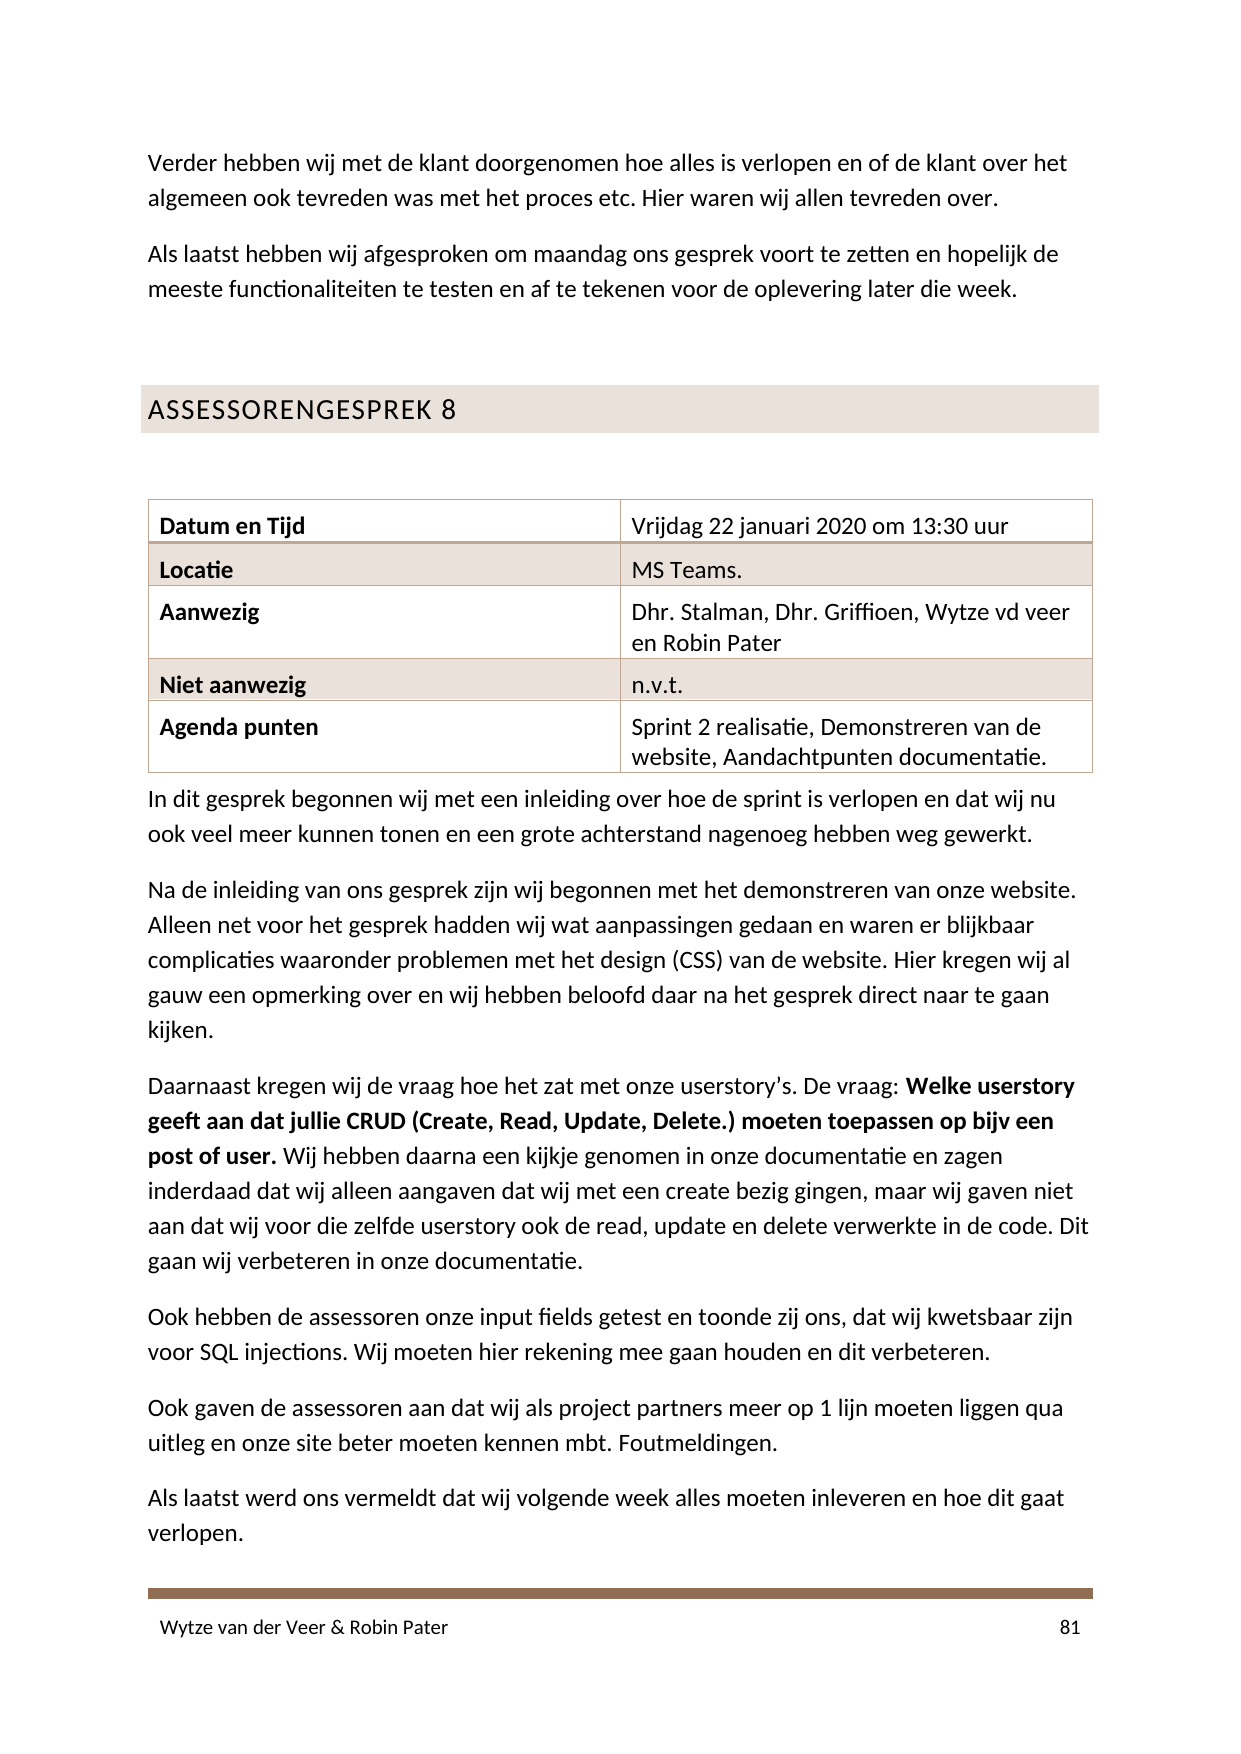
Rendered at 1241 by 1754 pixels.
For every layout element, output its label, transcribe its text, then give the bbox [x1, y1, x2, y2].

text Als laatst werd ons vermeldt dat wij volgende week alles moeten inleveren en hoe dit gaat verlopen. [148, 1483, 1093, 1548]
text In dit gesprek begonnen wij met een inleiding over hoe de sprint is verlopen en dat wij nu ook veel meer kunnen tonen en een grote achterstand nagenoeg hebben weg gewerkt. [148, 783, 1093, 849]
table_header Datum en Tijd [149, 500, 620, 541]
text Als laatst hebben wij afgesproken om maandag ons gesprek voort te zetten en hopelijk de meeste functionaliteiten te testen en af te tekenen voor de oplevering later die week. [148, 238, 1093, 304]
table_cell Sprint 2 realisatie, Demonstreren van de website, Aandachtpunten documentatie. [621, 701, 1092, 772]
table_cell n.v.t. [621, 659, 1092, 699]
table_header Vrijdag 22 januari 2020 om 13:30 uur [621, 500, 1092, 541]
text Na de inleiding van ons gesprek zijn wij begonnen met het demonstreren van onze website. Alleen net voor het gesprek hadden wij wat aanpassingen gedaan en waren er blijkbaar complicaties waaronder problemen met het design (CSS) van de website. Hier kregen wij al gauw een opmerking over en wij hebben beloofd daar na het gesprek direct naar te gaan kijken. [148, 874, 1093, 1045]
table_cell Niet aanwezig [149, 659, 620, 699]
text Ook hebben de assessoren onze input fields getest en toonde zij ons, dat wij kwetsbaar zijn voor SQL injections. Wij moeten hier rekening mee gaan houden en dit verbeteren. [148, 1301, 1093, 1366]
table_cell MS Teams. [621, 544, 1092, 585]
table_cell Agenda punten [149, 701, 620, 772]
table_cell Aanwezig [149, 586, 620, 657]
table_cell Dhr. Stalman, Dhr. Griffioen, Wytze vd veer en Robin Pater [621, 586, 1092, 657]
text Ook gaven de assessoren aan dat wij als project partners meer op 1 lijn moeten liggen qua uitleg en onze site beter moeten kennen mbt. Foutmeldingen. [148, 1392, 1093, 1457]
table_cell Locatie [149, 544, 620, 585]
text Verder hebben wij met de klant doorgenomen hoe alles is verlopen en of de klant over het algemeen ook tevreden was met het proces etc. Hier waren wij allen tevreden over. [148, 148, 1093, 213]
text Daarnaast kregen wij de vraag hoe het zat met onze userstory’s. De vraag: Welke userstory geeft aan dat jullie CRUD (Create, Read, Update, Delete.) moeten toepassen op bijv een post of user. Wij hebben daarna een kijkje genomen in onze documentatie en zagen inderdaad dat wij alleen aangaven dat wij met een create bezig gingen, maar wij gaven niet aan dat wij voor die zelfde userstory ook de read, update en delete verwerkte in de code. Dit gaan wij verbeteren in onze documentatie. [148, 1070, 1093, 1276]
subtitle Assessorengesprek 8 [148, 391, 1093, 427]
